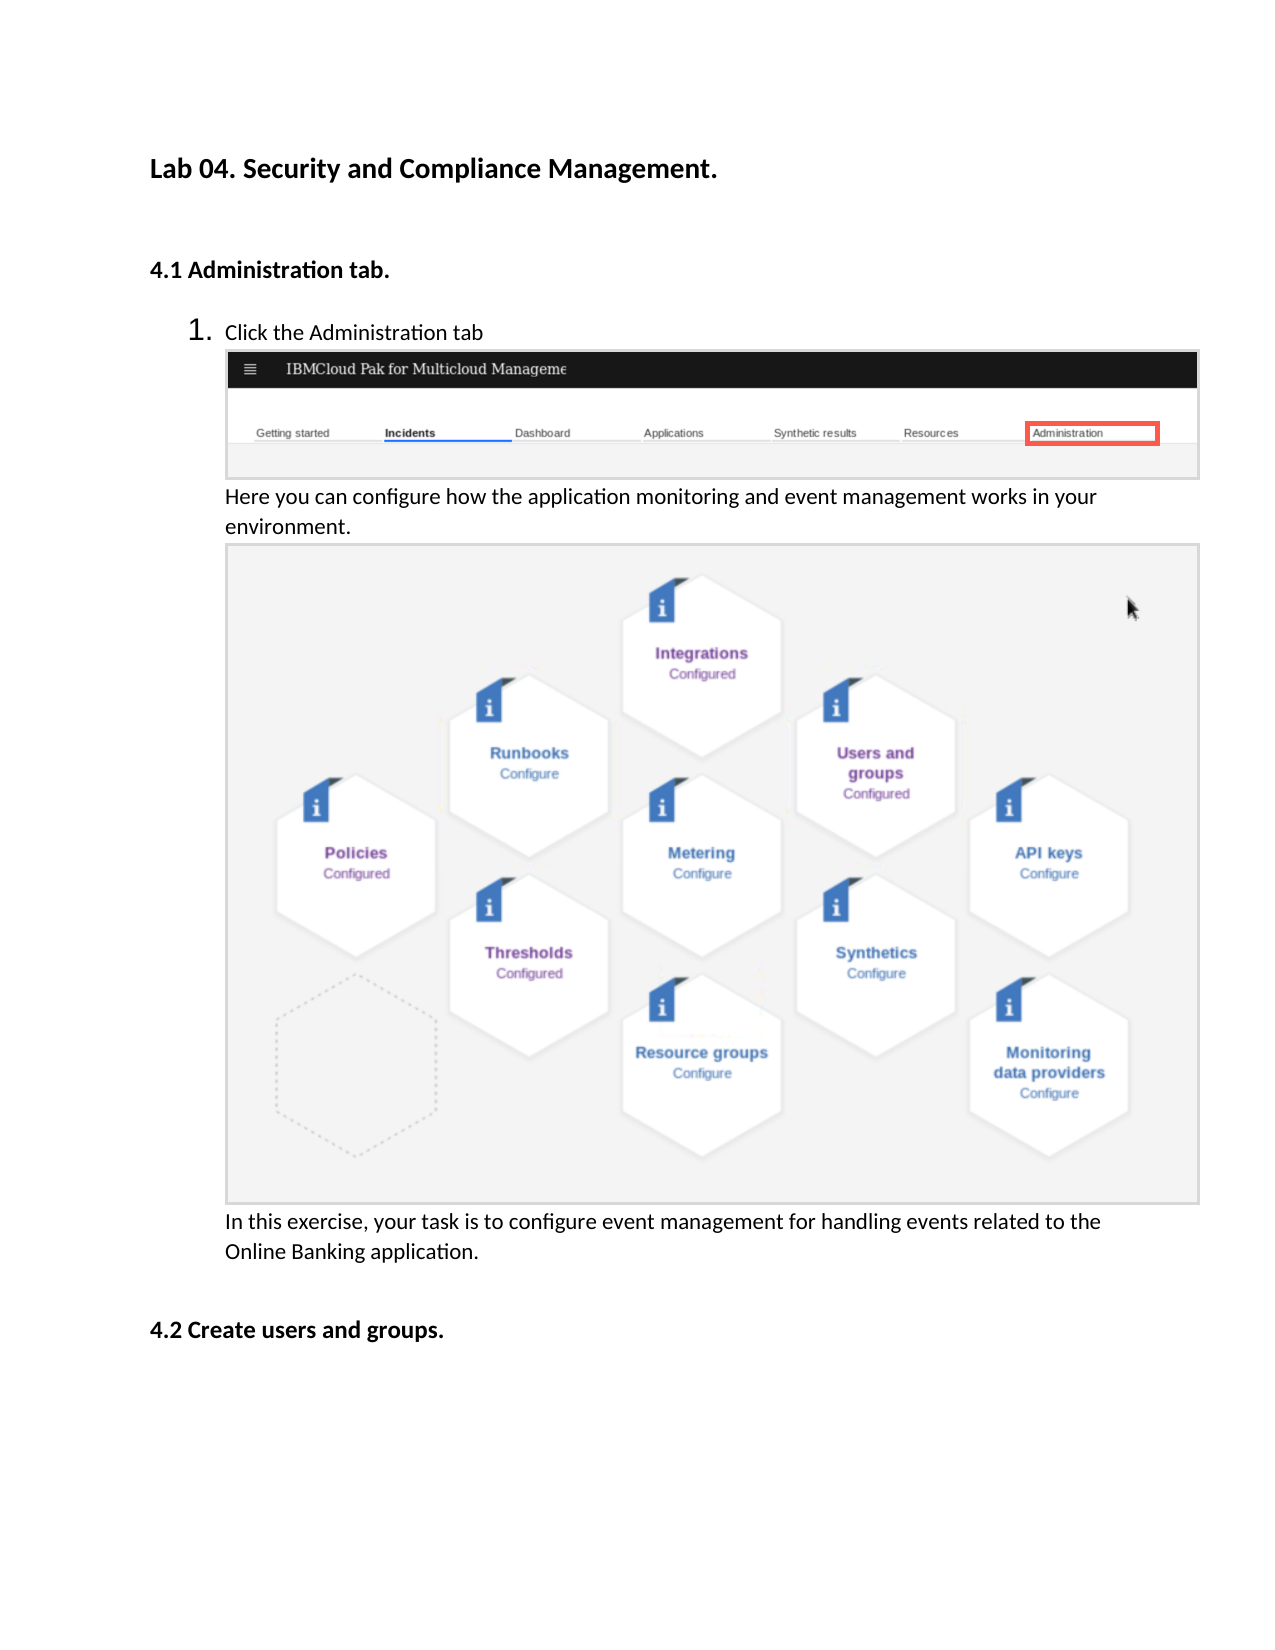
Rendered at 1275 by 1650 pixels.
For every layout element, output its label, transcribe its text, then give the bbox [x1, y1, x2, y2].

picture [228, 546, 1197, 1202]
text 4.2 Create users and groups. [150, 1314, 1125, 1345]
text 4.1 Administration tab. [150, 255, 1125, 285]
text Lab 04. Security and Compliance Management. [150, 150, 1125, 186]
picture [228, 352, 1197, 477]
